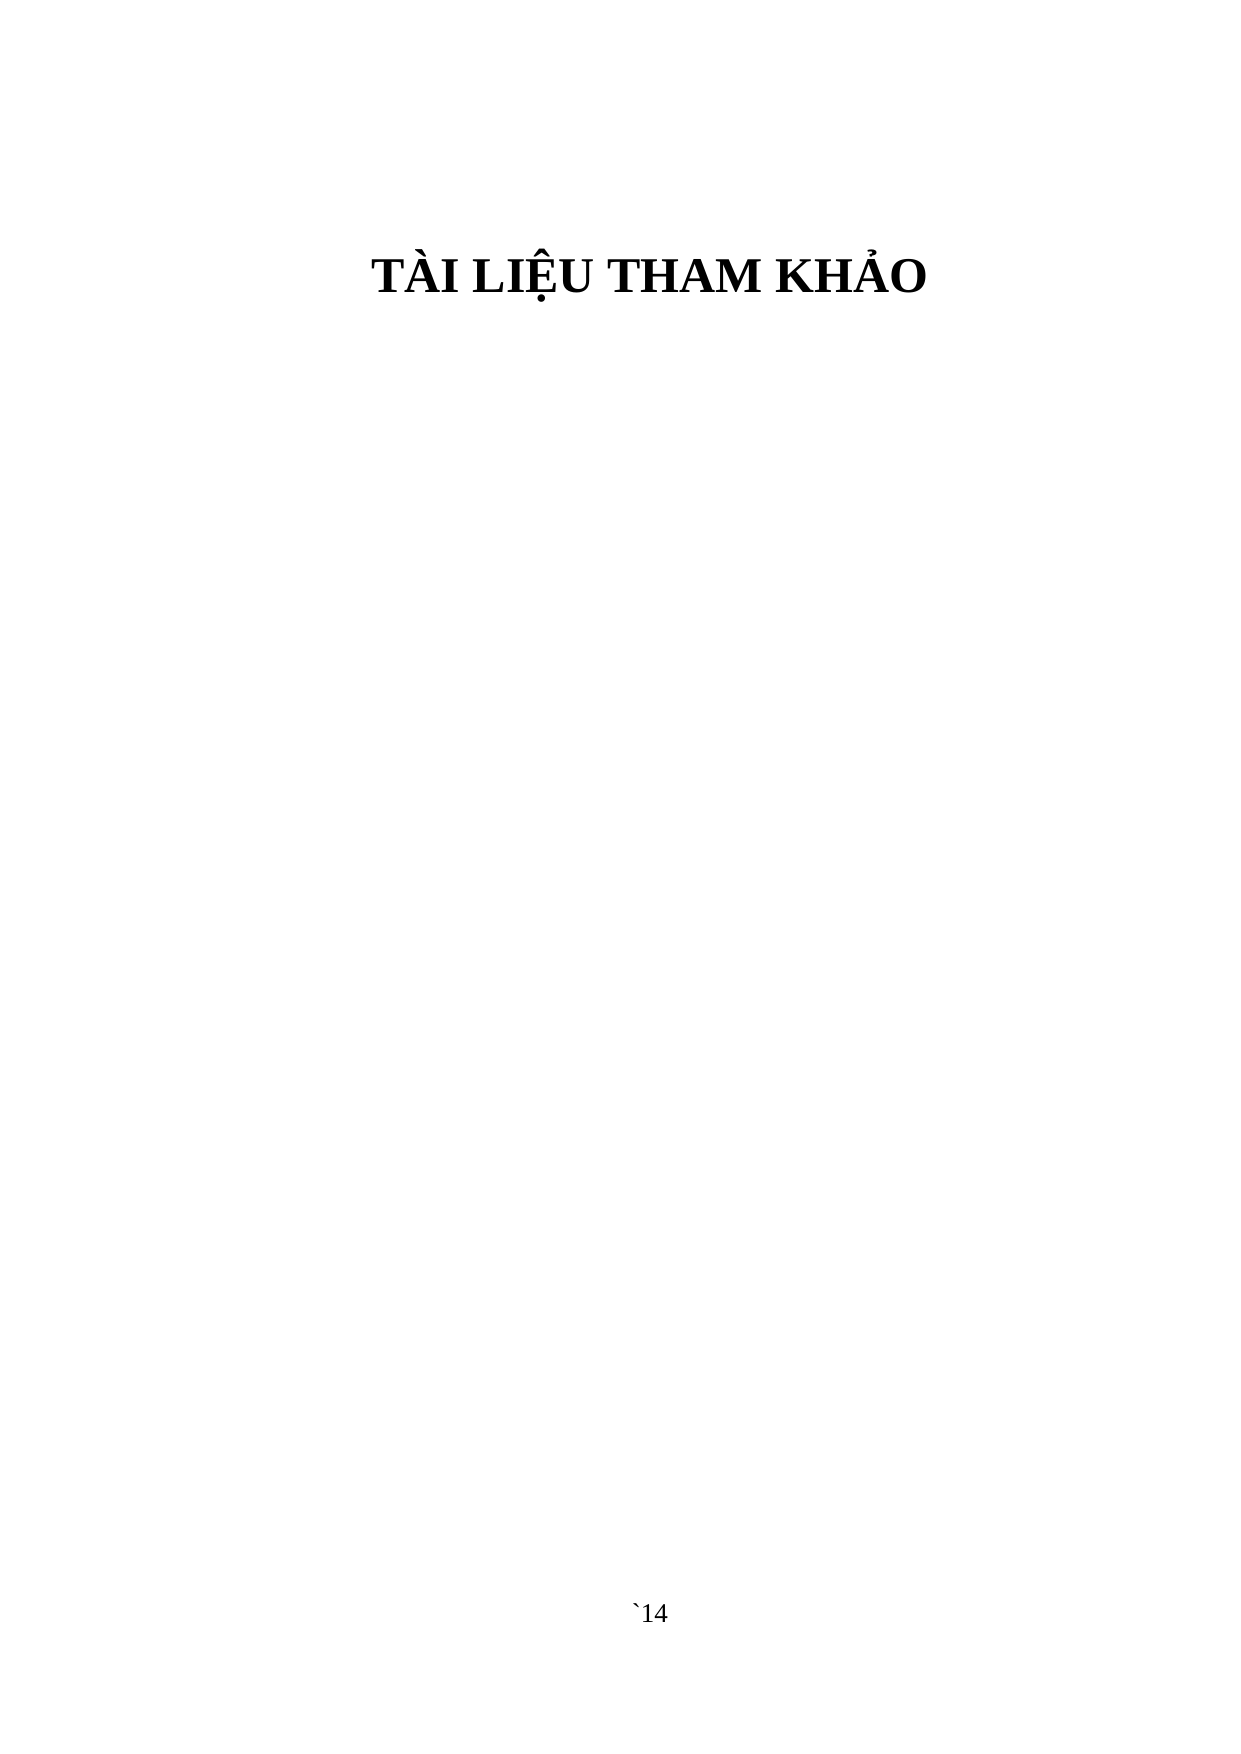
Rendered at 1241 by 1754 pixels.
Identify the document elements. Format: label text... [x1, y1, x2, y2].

subtitle TÀI LIỆU THAM KHẢO [177, 246, 1122, 303]
